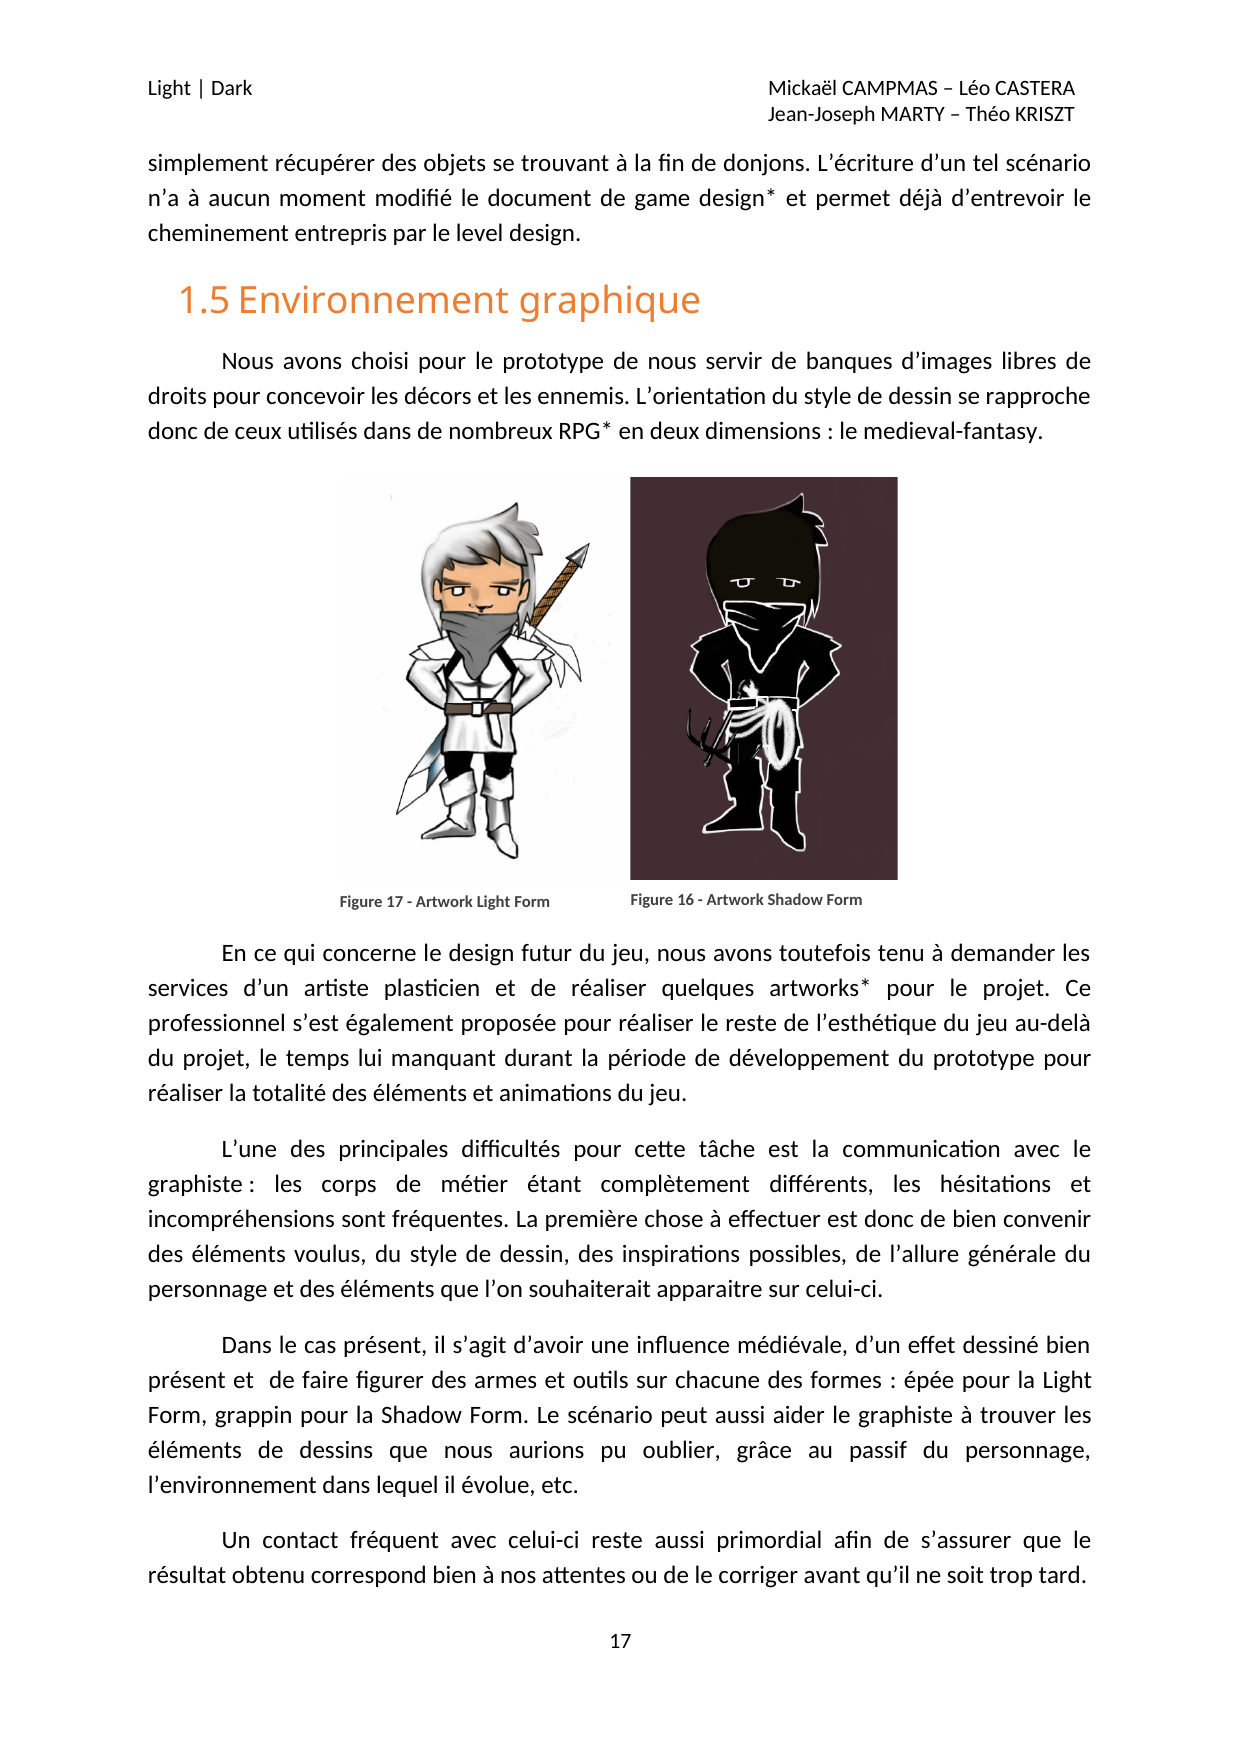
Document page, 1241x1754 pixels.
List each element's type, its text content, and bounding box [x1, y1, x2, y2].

picture [339, 476, 898, 883]
text Un contact fréquent avec celui-ci reste aussi primordial afin de s’assurer que le résultat obtenu correspond bien à nos attentes ou de le corriger avant qu’il ne soit trop tard. [148, 1524, 1093, 1590]
text L’une des principales difficultés pour cette tâche est la communication avec le graphiste : les corps de métier étant complètement différents, les hésitations et incompréhensions sont fréquentes. La première chose à effectuer est donc de bien convenir des éléments voulus, du style de dessin, des inspirations possibles, de l’allure générale du personnage et des éléments que l’on souhaiterait apparaitre sur celui-ci. [148, 1133, 1093, 1303]
subtitle Environnement graphique [177, 273, 1093, 324]
text Nous avons choisi pour le prototype de nous servir de banques d’images libres de droits pour concevoir les décors et les ennemis. L’orientation du style de dessin se rapproche donc de ceux utilisés dans de nombreux RPG* en deux dimensions : le medieval-fantasy. [148, 345, 1093, 446]
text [148, 148, 1093, 248]
text Dans le cas présent, il s’agit d’avoir une influence médiévale, d’un effet dessiné bien présent et de faire figurer des armes et outils sur chacune des formes : épée pour la Light Form, grappin pour la Shadow Form. Le scénario peut aussi aider le graphiste à trouver les éléments de dessins que nous aurions pu oublier, grâce au passif du personnage, l’environnement dans lequel il évolue, etc. [148, 1329, 1093, 1499]
